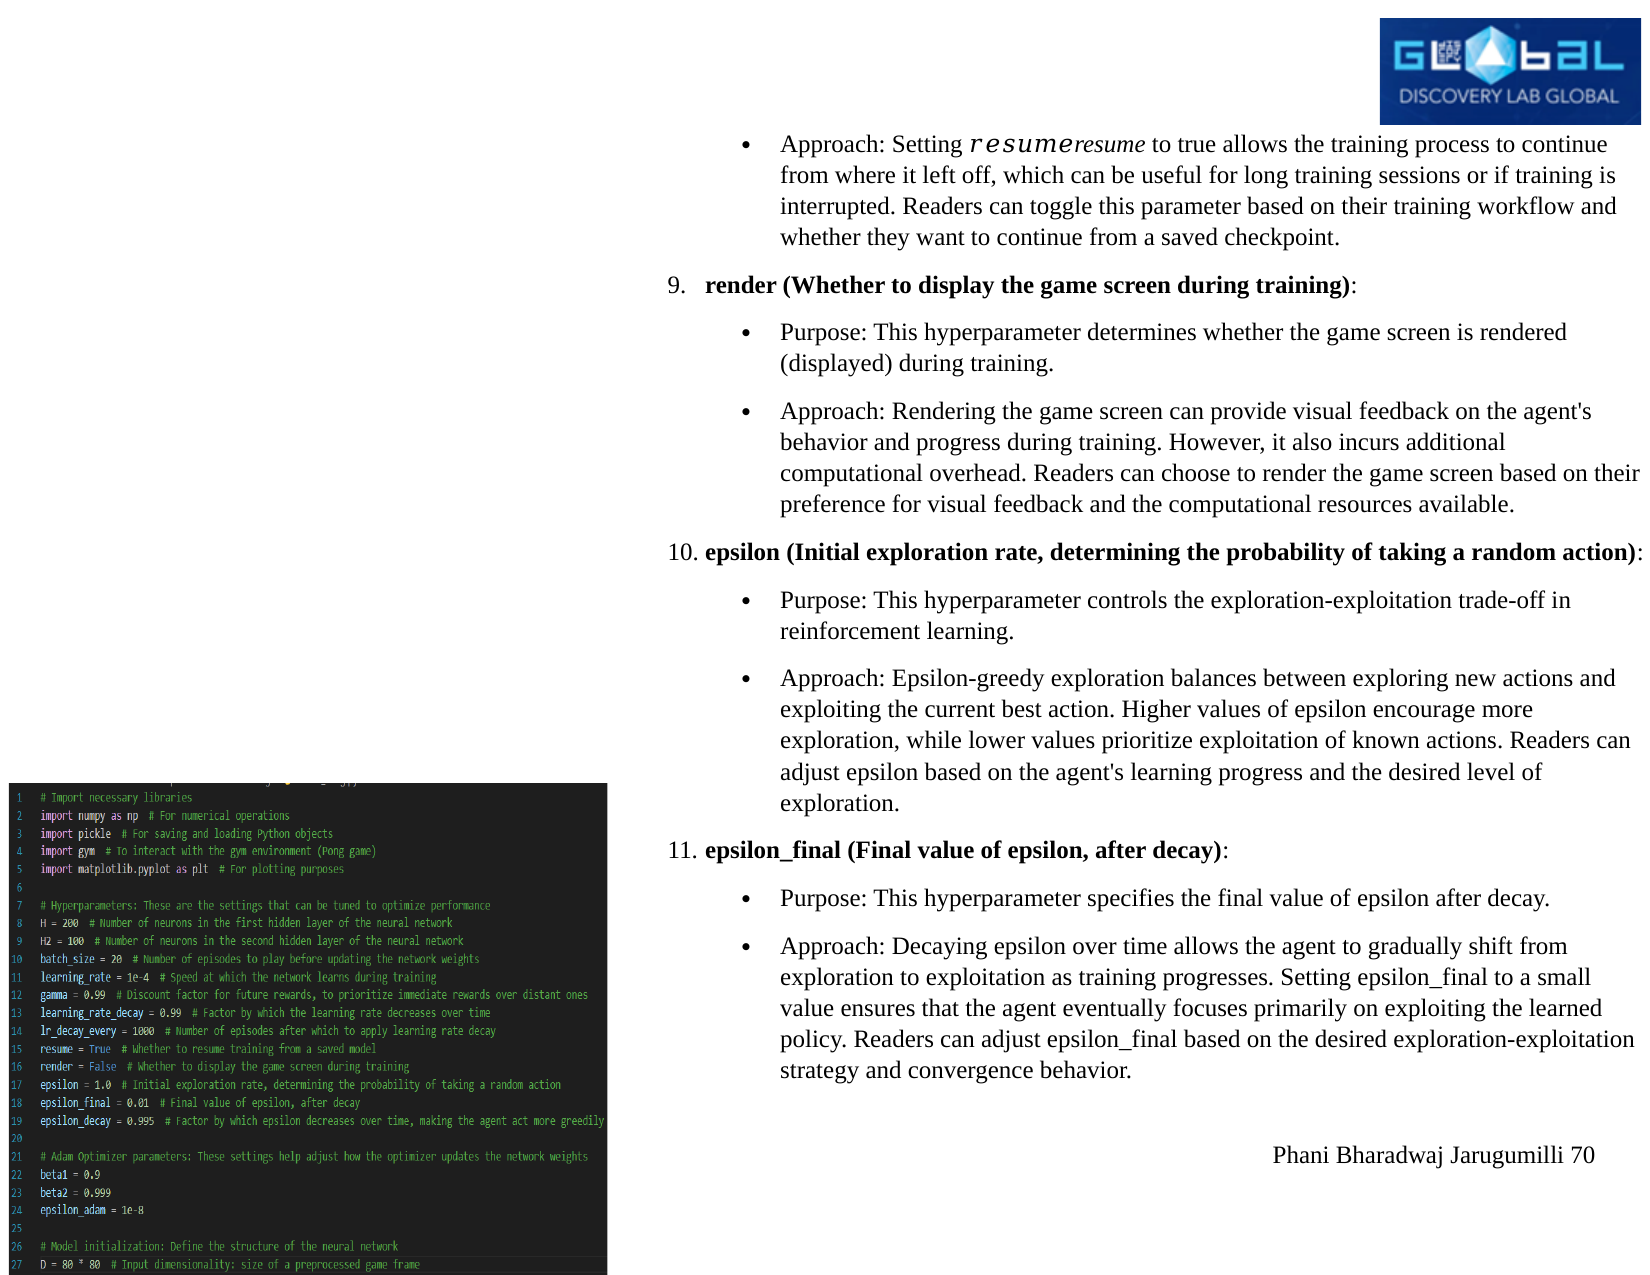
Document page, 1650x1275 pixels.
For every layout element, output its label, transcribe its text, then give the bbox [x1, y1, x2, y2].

list Approach: Epsilon-greedy exploration balances between exploring new actions and exploiting the current best action. Higher values of epsilon encourage more exploration, while lower values prioritize exploitation of known actions. Readers can adjust epsilon based on the agent's learning progress and the desired level of exploration. [742, 663, 1650, 816]
list Approach: Setting 𝑟𝑒𝑠𝑢𝑚𝑒resume to true allows the training process to continue from where it left off, which can be useful for long training sessions or if training is interrupted. Readers can toggle this parameter based on their training workflow and whether they want to continue from a saved checkpoint. [742, 106, 1650, 251]
list Purpose: This hyperparameter determines whether the game screen is rendered (displayed) during training. [742, 317, 1650, 377]
list epsilon_final (Final value of epsilon, after decay): [667, 835, 1650, 864]
picture [8, 783, 608, 1275]
list Purpose: This hyperparameter specifies the final value of epsilon after decay. [742, 883, 1650, 912]
picture [1379, 18, 1642, 106]
list render (Whether to display the game screen during training): [667, 270, 1650, 298]
list Approach: Rendering the game screen can provide visual feedback on the agent's behavior and progress during training. However, it also incurs additional computational overhead. Readers can choose to render the game screen based on their preference for visual feedback and the computational resources available. [742, 396, 1650, 518]
list epsilon (Initial exploration rate, determining the probability of taking a random action): [667, 537, 1650, 566]
list Purpose: This hyperparameter controls the exploration-exploitation trade-off in reinforcement learning. [742, 585, 1650, 644]
list Approach: Decaying epsilon over time allows the agent to gradually shift from exploration to exploitation as training progresses. Setting epsilon_final to a small value ensures that the agent eventually focuses primarily on exploiting the learned policy. Readers can adjust epsilon_final based on the desired exploration-exploitation strategy and convergence behavior. [742, 931, 1650, 1084]
